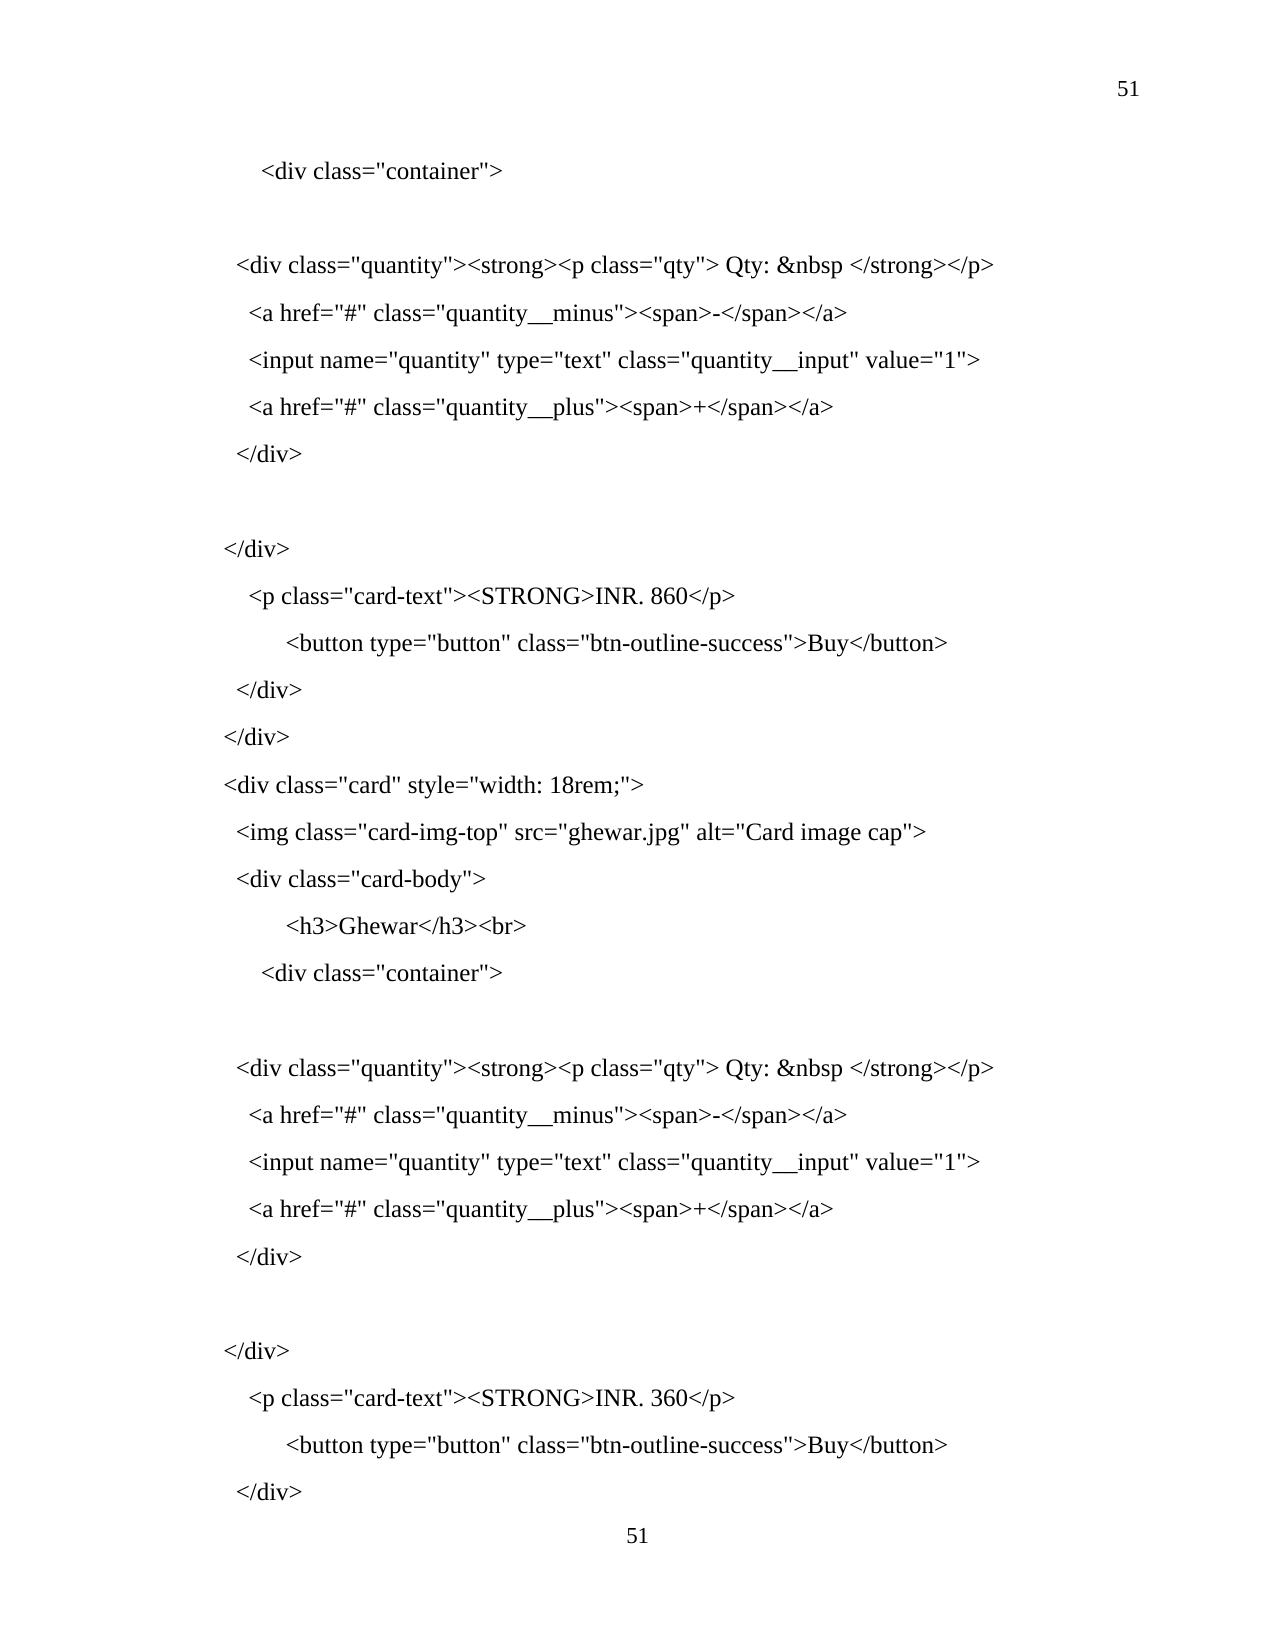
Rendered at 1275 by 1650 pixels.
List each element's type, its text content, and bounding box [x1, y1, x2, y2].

text <img class="card-img-top" src="ghewar.jpg" alt="Card image cap"> [223, 817, 1052, 846]
text <h3>Ghewar</h3><br> [223, 911, 1052, 940]
text <a href="#" class="quantity__plus"><span>+</span></a> [223, 392, 1052, 421]
text <div class="container"> [223, 958, 1052, 987]
text <div class="container"> [223, 156, 1052, 185]
text <button type="button" class="btn-outline-success">Buy</button> [223, 1430, 1052, 1459]
text <a href="#" class="quantity__plus"><span>+</span></a> [223, 1194, 1052, 1223]
text </div> [223, 1242, 1052, 1270]
text <div class="card" style="width: 18rem;"> [223, 770, 1052, 798]
text <div class="quantity"><strong><p class="qty"> Qty: &nbsp </strong></p> [223, 251, 1052, 279]
text </div> [223, 722, 1052, 751]
text <button type="button" class="btn-outline-success">Buy</button> [223, 628, 1052, 657]
text </div> [223, 1336, 1052, 1365]
text <p class="card-text"><STRONG>INR. 860</p> [223, 581, 1052, 610]
text <input name="quantity" type="text" class="quantity__input" value="1"> [223, 345, 1052, 374]
text </div> [223, 439, 1052, 468]
text </div> [223, 1477, 1052, 1506]
text <div class="card-body"> [223, 864, 1052, 893]
text </div> [223, 675, 1052, 704]
text <p class="card-text"><STRONG>INR. 360</p> [223, 1383, 1052, 1412]
text <a href="#" class="quantity__minus"><span>-</span></a> [223, 298, 1052, 327]
text </div> [223, 534, 1052, 562]
text <input name="quantity" type="text" class="quantity__input" value="1"> [223, 1147, 1052, 1176]
text <a href="#" class="quantity__minus"><span>-</span></a> [223, 1100, 1052, 1129]
text <div class="quantity"><strong><p class="qty"> Qty: &nbsp </strong></p> [223, 1053, 1052, 1082]
